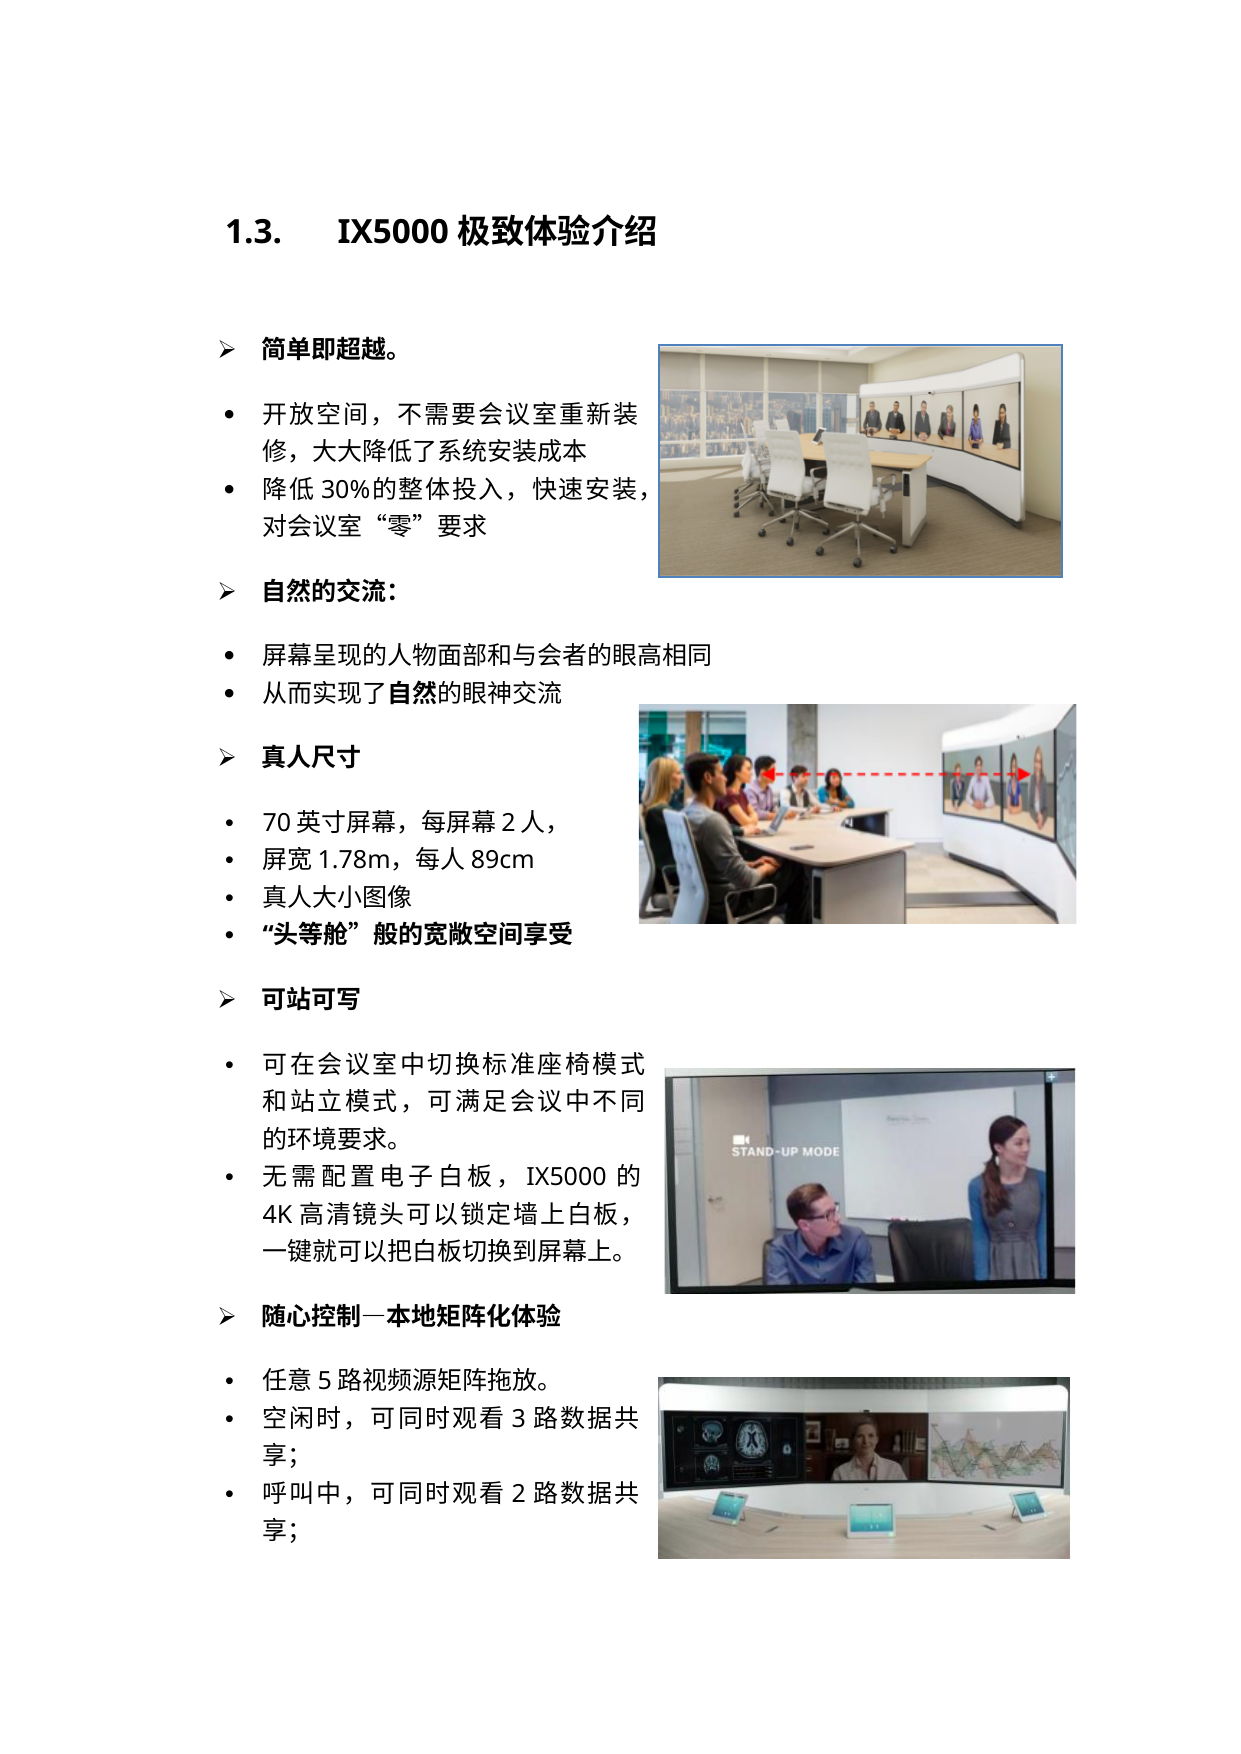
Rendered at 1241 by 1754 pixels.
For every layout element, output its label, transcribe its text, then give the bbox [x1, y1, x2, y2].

list 从而实现了自然的眼神交流 [225, 673, 1053, 710]
list 呼叫中，可同时观看2路数据共享； [225, 1473, 658, 1548]
subtitle 随心控制—本地矩阵化体验 [217, 1296, 1053, 1333]
picture [660, 346, 1061, 576]
list 开放空间，不需要会议室重新装修，大大降低了系统安装成本 [225, 393, 657, 468]
list 屏幕呈现的人物面部和与会者的眼高相同 [225, 635, 1053, 673]
subtitle 自然的交流： [217, 571, 1053, 608]
subtitle IX5000 极致体验介绍 [225, 192, 1053, 267]
list 真人大小图像 [225, 877, 638, 914]
picture [664, 1068, 1077, 1294]
list 70英寸屏幕，每屏幕2人， [225, 802, 638, 839]
list 无需配置电子白板，IX5000的4K高清镜头可以锁定墙上白板，一键就可以把白板切换到屏幕上。 [225, 1156, 664, 1268]
list 屏宽1.78m，每人89cm [225, 839, 638, 877]
subtitle 真人尺寸 [217, 737, 638, 775]
picture [658, 1377, 1071, 1559]
list 空闲时，可同时观看3路数据共享； [225, 1398, 658, 1473]
list “头等舱”般的宽敞空间享受 [225, 914, 1053, 952]
list 任意5路视频源矩阵拖放。 [225, 1360, 1053, 1398]
list 降低30%的整体投入，快速安装，对会议室“零”要求 [225, 468, 657, 543]
list 可在会议室中切换标准座椅模式和站立模式，可满足会议中不同的环境要求。 [225, 1043, 1053, 1156]
picture [638, 704, 1077, 924]
subtitle 可站可写 [217, 979, 1053, 1016]
